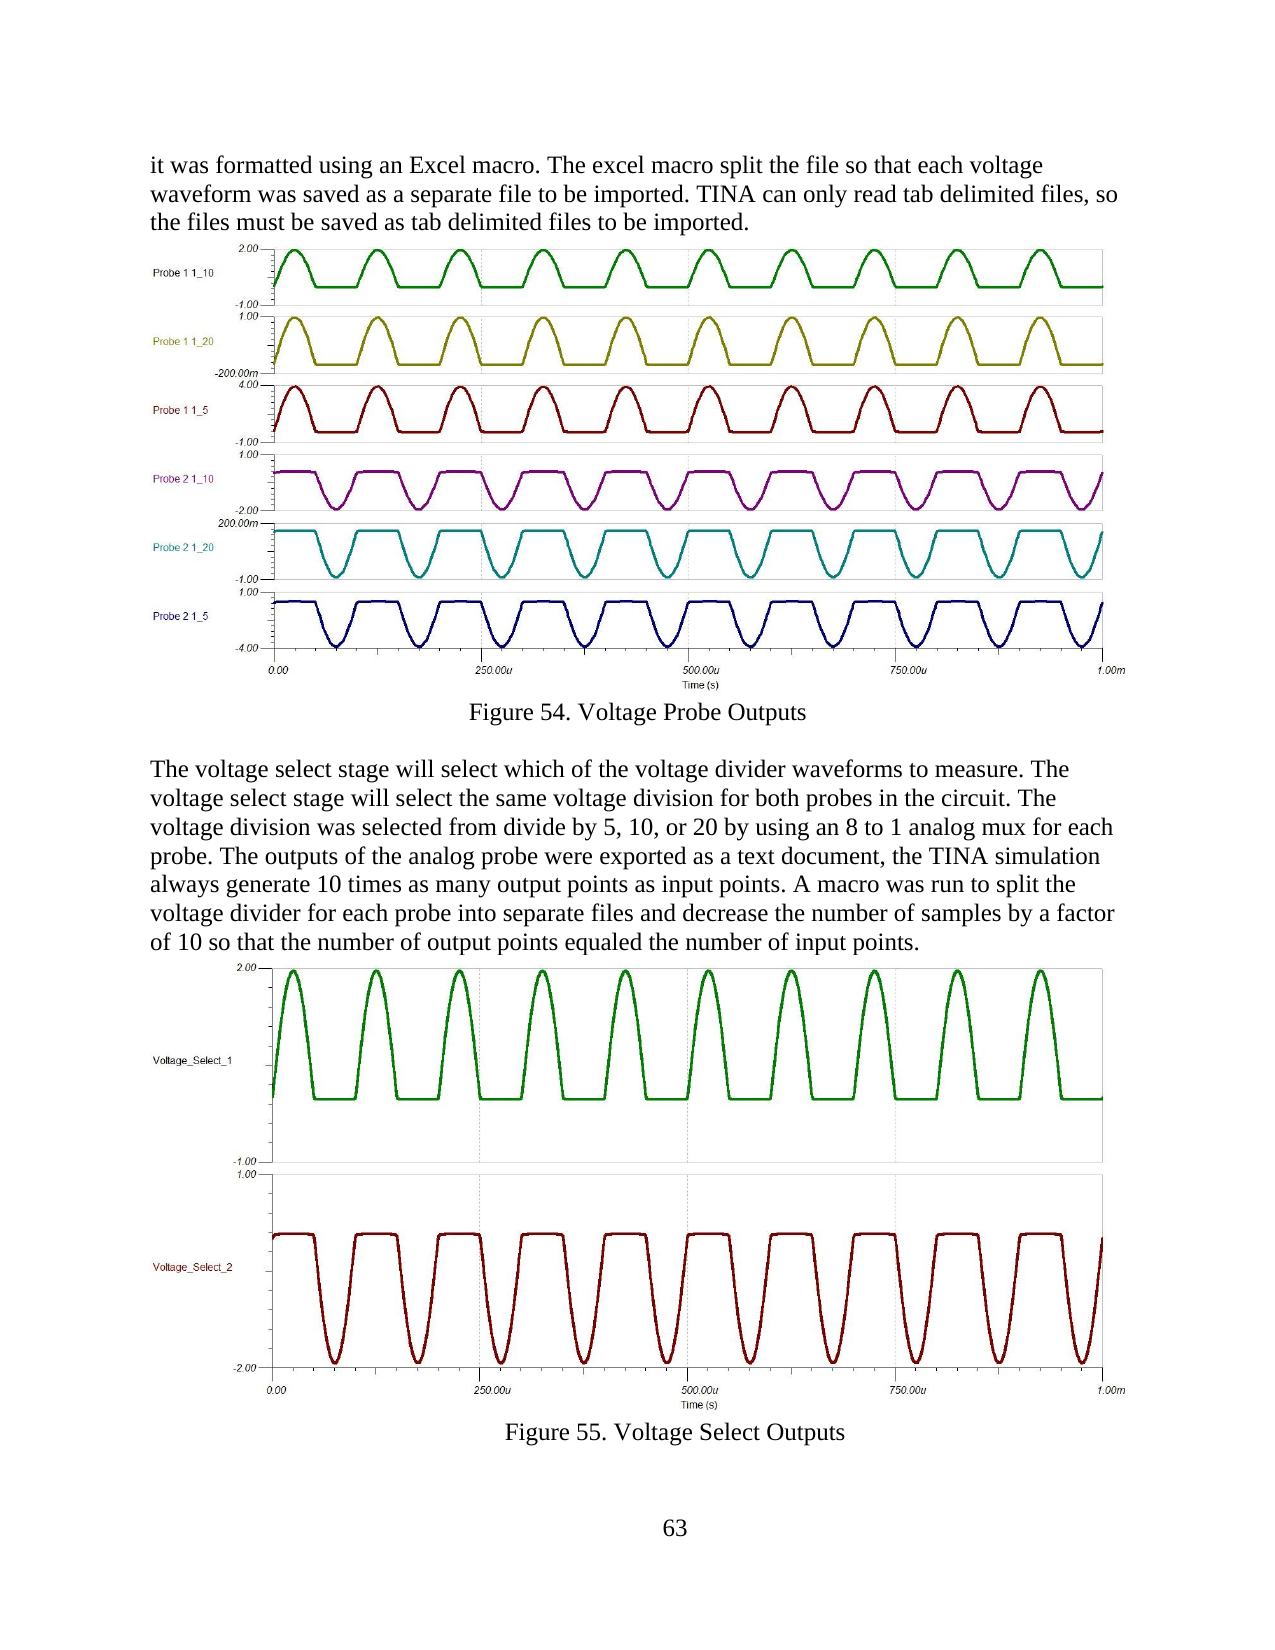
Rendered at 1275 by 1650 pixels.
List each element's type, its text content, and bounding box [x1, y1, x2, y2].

text Figure 55. Voltage Select Outputs [150, 1417, 1125, 1445]
picture [150, 955, 1125, 1417]
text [150, 150, 1125, 236]
text Figure 54. Voltage Probe Outputs [150, 697, 1125, 726]
text The voltage select stage will select which of the voltage divider waveforms to measure. The voltage select stage will select the same voltage division for both probes in the circuit. The voltage division was selected from divide by 5, 10, or 20 by using an 8 to 1 analog mux for each probe. The outputs of the analog probe were exported as a text document, the TINA simulation always generate 10 times as many output points as input points. A macro was run to split the voltage divider for each probe into separate files and decrease the number of samples by a factor of 10 so that the number of output points equaled the number of input points. [150, 754, 1125, 955]
picture [150, 236, 1125, 697]
